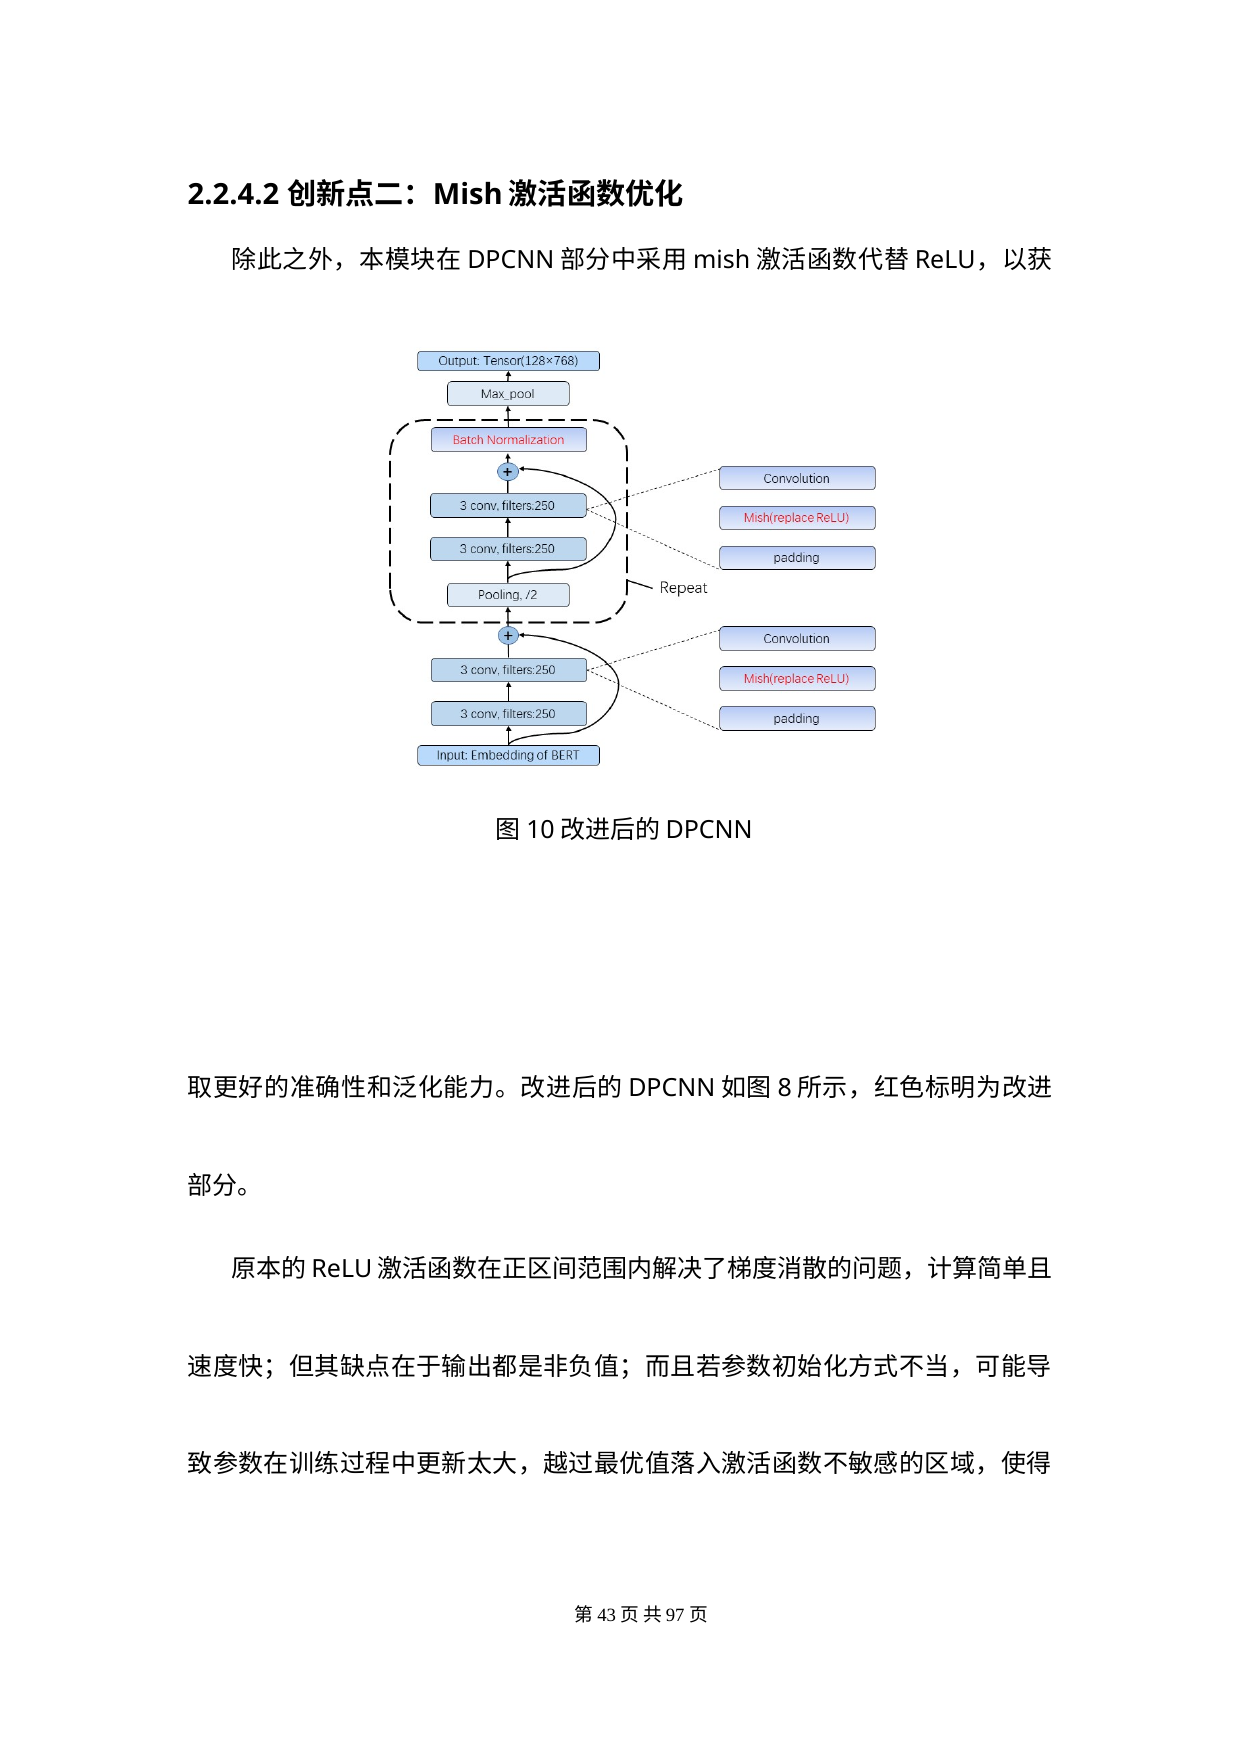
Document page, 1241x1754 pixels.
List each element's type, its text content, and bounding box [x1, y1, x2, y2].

picture [313, 314, 979, 801]
text 2.2.4.2 创新点二：Mish激活函数优化 [187, 160, 1053, 225]
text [187, 1234, 1053, 1494]
